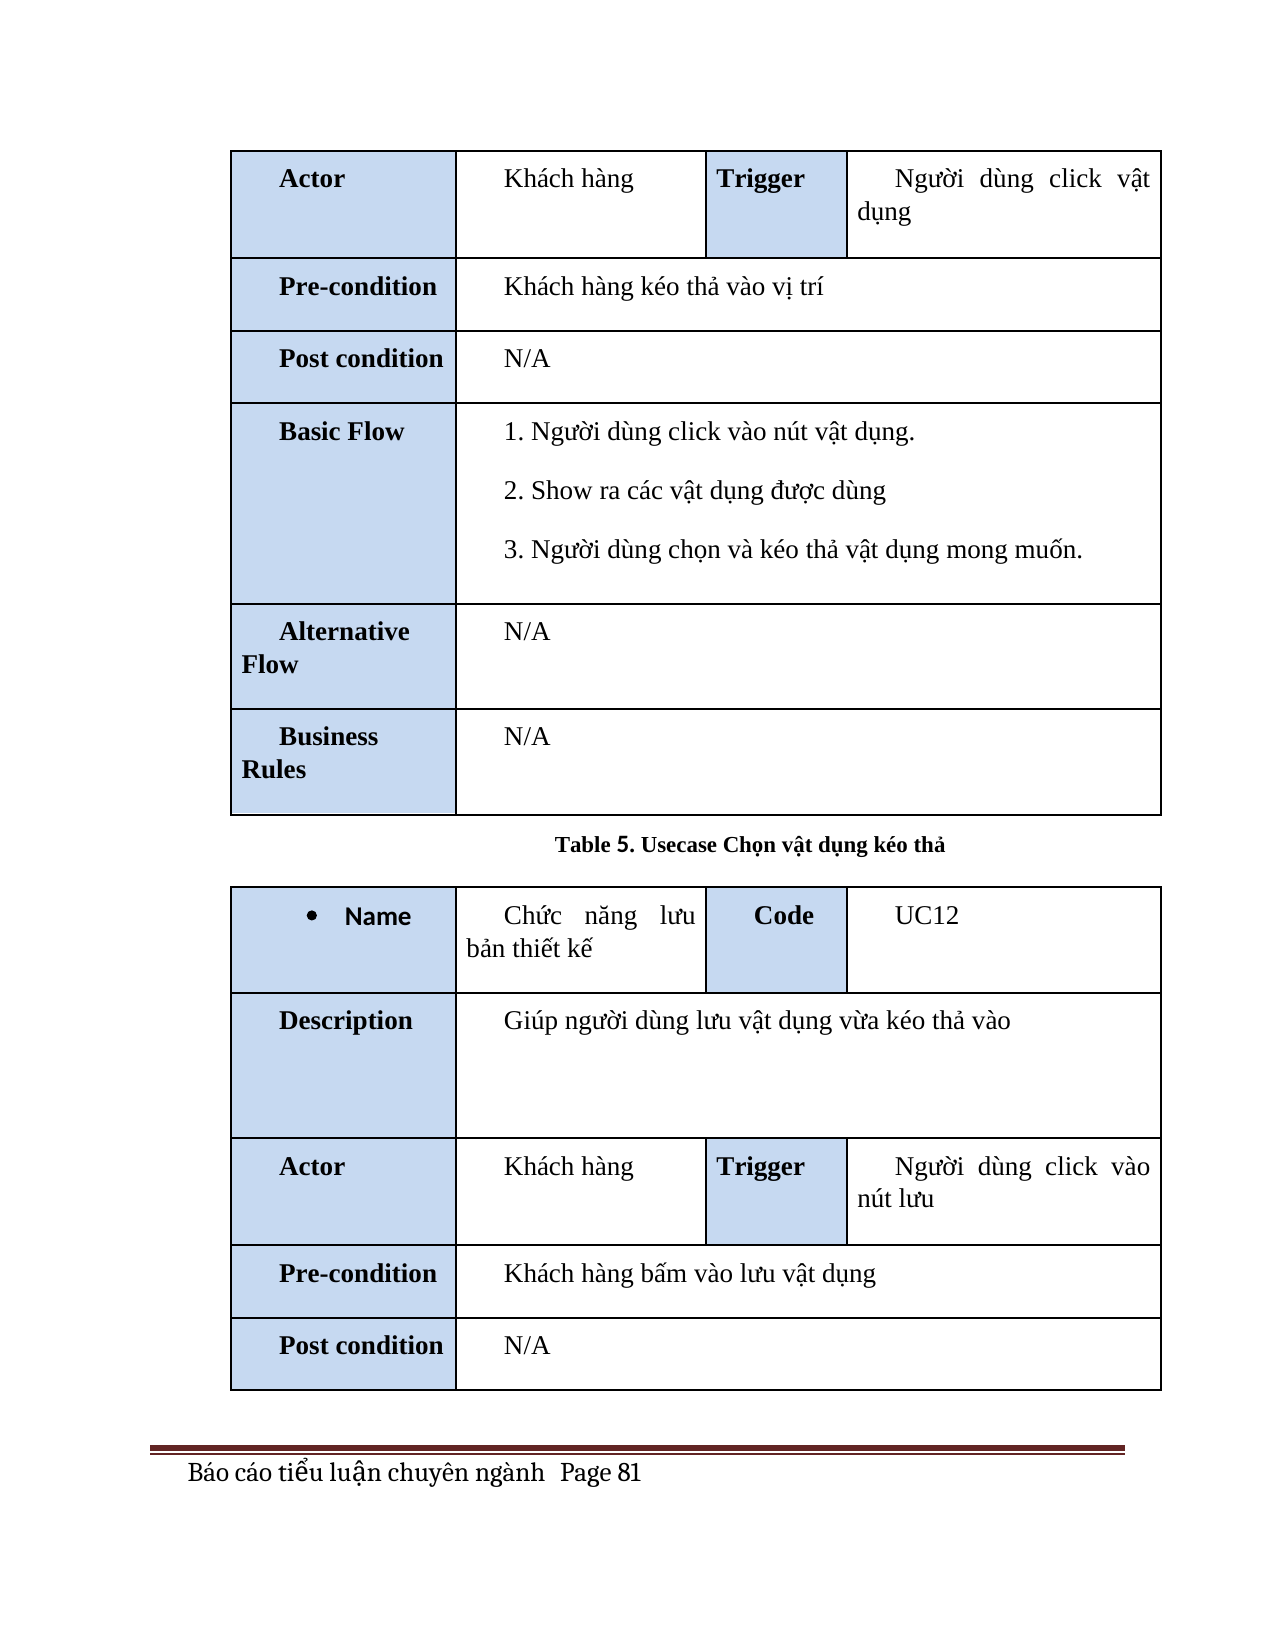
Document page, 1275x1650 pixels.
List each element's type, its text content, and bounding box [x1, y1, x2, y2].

table_cell Khách hàng [457, 1139, 705, 1244]
table_cell Khách hàng [457, 152, 705, 257]
table_header UC12 [848, 888, 1160, 992]
table_header Name [232, 888, 455, 992]
table_cell Post condition [232, 1319, 455, 1389]
table_cell Business Rules [232, 710, 455, 813]
table_header Code [707, 888, 846, 992]
table_cell Pre-condition [232, 259, 455, 330]
table_cell Actor [232, 1139, 455, 1244]
table_cell Khách hàng bấm vào lưu vật dụng [457, 1246, 1160, 1317]
table_header Chức năng lưu bản thiết kế [457, 888, 705, 992]
table_cell N/A [457, 710, 1160, 813]
table_cell Trigger [707, 1139, 846, 1244]
table_cell Post condition [232, 332, 455, 402]
table_cell N/A [457, 605, 1160, 708]
table_cell N/A [457, 332, 1160, 402]
table_cell Description [232, 994, 455, 1137]
table_cell Giúp người dùng lưu vật dụng vừa kéo thả vào [457, 994, 1160, 1137]
table_cell Người dùng click vào nút lưu [848, 1139, 1160, 1244]
table_cell Actor [232, 152, 455, 257]
table_cell Alternative Flow [232, 605, 455, 708]
table_cell 1. Người dùng click vào nút vật dụng. 2. Show ra các vật dụng được dùng 3. Người dùng chọn và kéo thả vật dụng mong muốn. [457, 404, 1160, 603]
table_cell N/A [457, 1319, 1160, 1389]
text Table 5. Usecase Chọn vật dụng kéo thả [300, 828, 1125, 858]
table_cell Pre-condition [232, 1246, 455, 1317]
table_cell Người dùng click vật dụng [848, 152, 1160, 257]
table_cell Khách hàng kéo thả vào vị trí [457, 259, 1160, 330]
table_cell Basic Flow [232, 404, 455, 603]
table_cell Trigger [707, 152, 846, 257]
